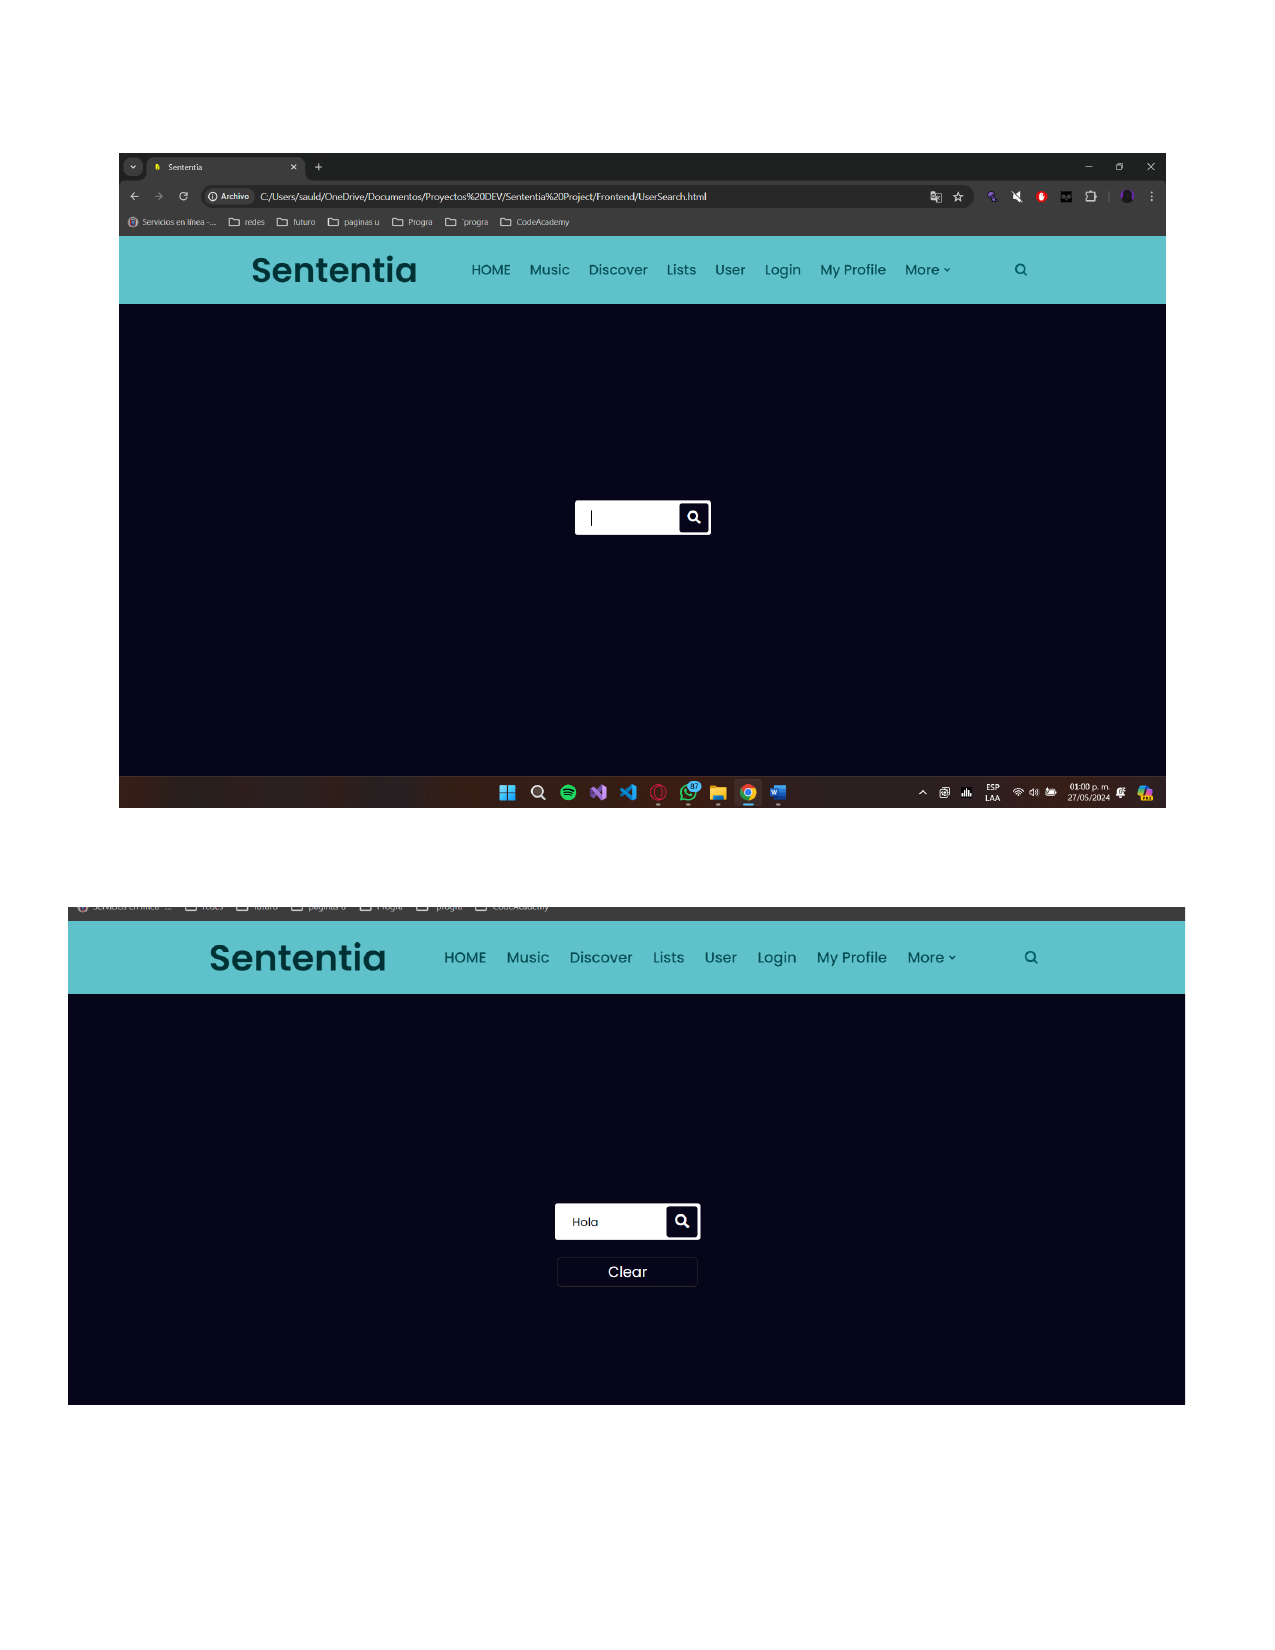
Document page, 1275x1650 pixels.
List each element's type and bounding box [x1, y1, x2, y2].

picture [68, 907, 1186, 1405]
picture [119, 153, 1166, 808]
